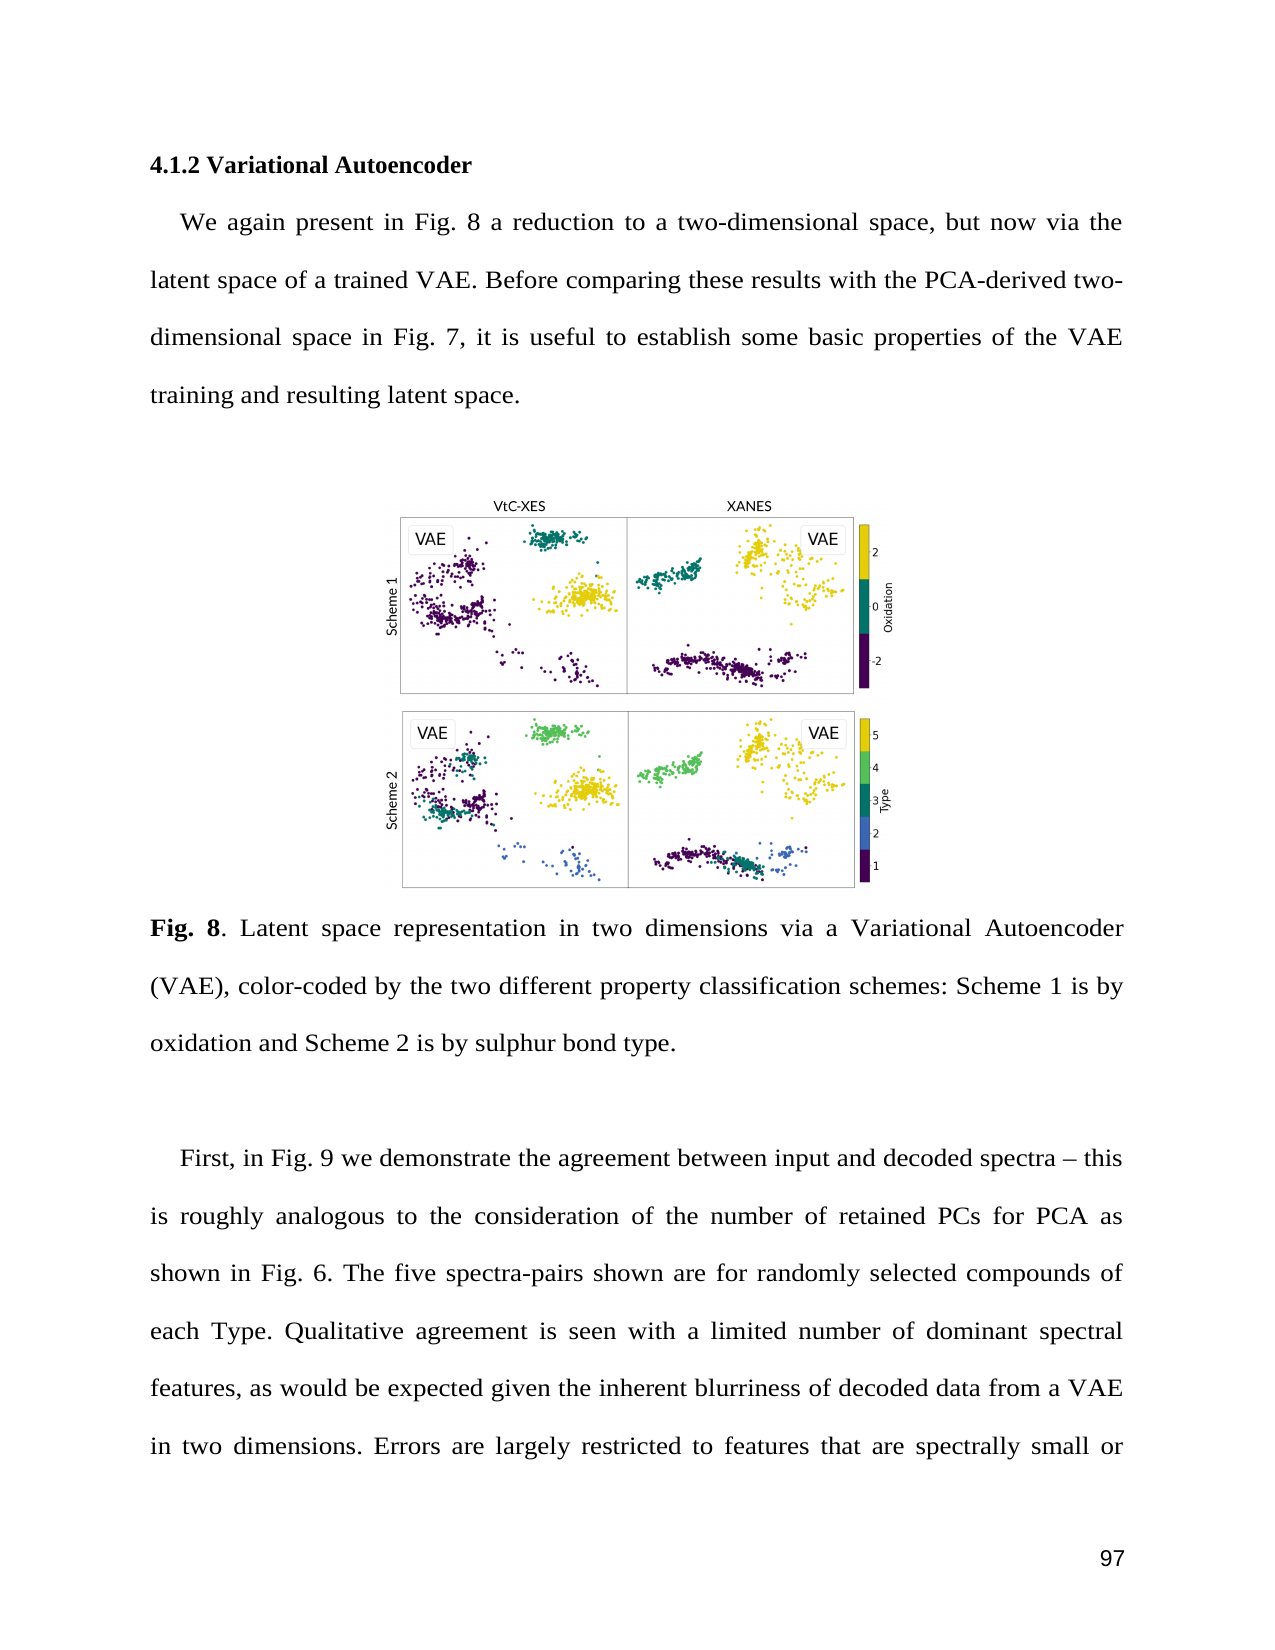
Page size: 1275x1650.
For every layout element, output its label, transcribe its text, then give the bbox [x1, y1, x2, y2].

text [150, 1143, 1125, 1460]
picture [382, 495, 893, 892]
text We again present in Fig. 8 a reduction to a two-dimensional space, but now via the latent space of a trained VAE. Before comparing these results with the PCA-derived two-dimensional space in Fig. 7, it is useful to establish some basic properties of the VAE training and resulting latent space. [150, 207, 1125, 409]
text Fig. 8. Latent space representation in two dimensions via a Variational Autoencoder (VAE), color-coded by the two different property classification schemes: Scheme 1 is by oxidation and Scheme 2 is by sulphur bond type. [150, 913, 1125, 1057]
subtitle 4.1.2 Variational Autoencoder [150, 150, 1125, 179]
